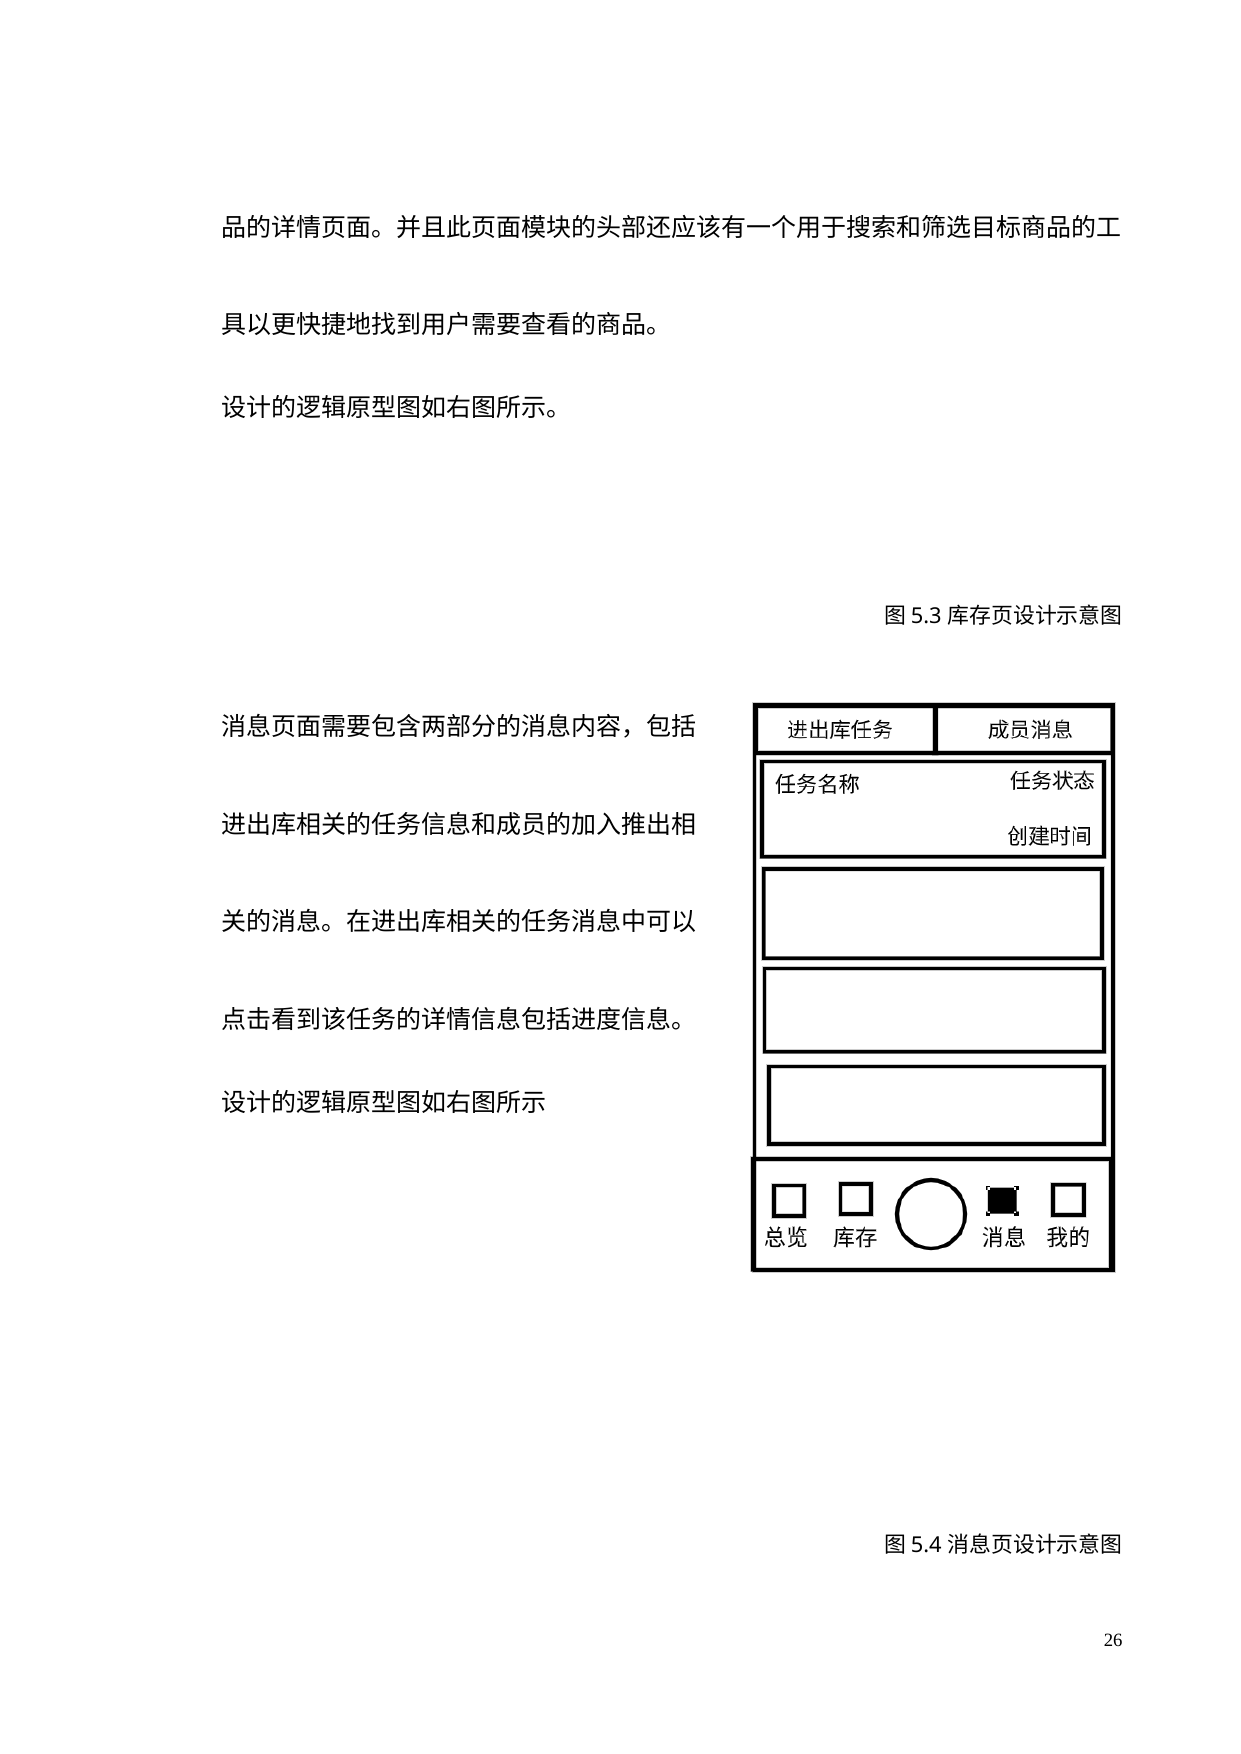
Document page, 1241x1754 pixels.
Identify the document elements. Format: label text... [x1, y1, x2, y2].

text 设计的逻辑原型图如右图所示。 [221, 373, 1122, 438]
text 库存页面需要展示一个商品列表包含用户所属仓库的所有商品，包括商品的名称所属子仓库，图片，时间以及库存，在这个页面可以直观地看到商品的具体库存，点解商品的栏目还可以看到商品的详情页面。并且此页面模块的头部还应该有一个用于搜索和筛选目标商品的工具以更快捷地找到用户需要查看的商品。 [221, 193, 1122, 355]
text 消息页面需要包含两部分的消息内容，包括进出库相关的任务信息和成员的加入推出相关的消息。在进出库相关的任务消息中可以点击看到该任务的详情信息包括进度信息。 [221, 692, 741, 1050]
text 图5.4 消息页设计示意图 [177, 1526, 1122, 1559]
picture [741, 689, 1120, 1280]
text 图5.3 库存页设计示意图 [177, 597, 1122, 630]
text 设计的逻辑原型图如右图所示 [221, 1068, 741, 1133]
